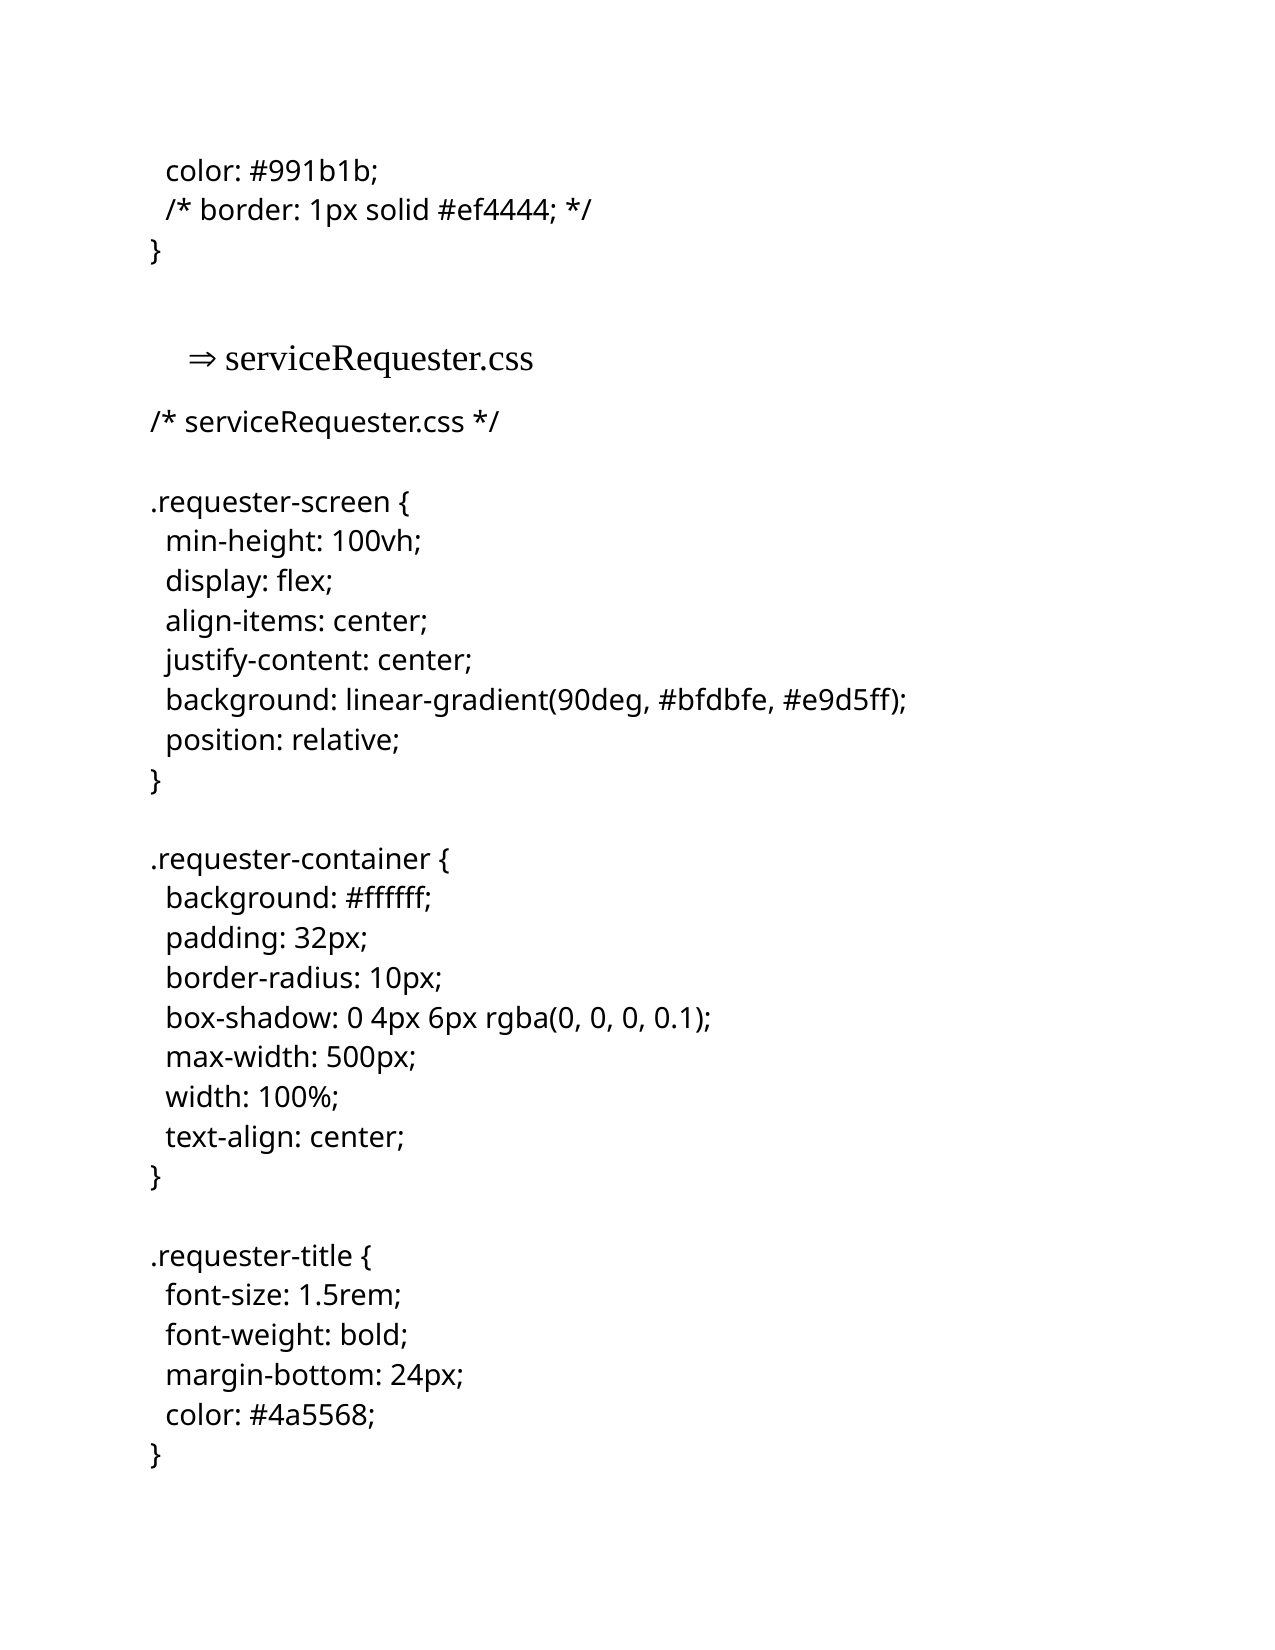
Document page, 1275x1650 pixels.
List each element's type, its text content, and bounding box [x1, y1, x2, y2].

list serviceRequester.css [187, 335, 1125, 378]
text } [150, 1156, 1125, 1195]
text /* border: 1px solid #ef4444; */ [150, 190, 1125, 229]
text background: linear-gradient(90deg, #bfdbfe, #e9d5ff); [150, 679, 1125, 719]
text .requester-title { [150, 1235, 1125, 1275]
text /* serviceRequester.css */ [150, 402, 1125, 441]
text width: 100%; [150, 1076, 1125, 1116]
text margin-bottom: 24px; [150, 1354, 1125, 1394]
text } [150, 1433, 1125, 1473]
text position: relative; [150, 719, 1125, 759]
text } [150, 759, 1125, 798]
text align-items: center; [150, 600, 1125, 640]
text font-weight: bold; [150, 1314, 1125, 1354]
text box-shadow: 0 4px 6px rgba(0, 0, 0, 0.1); [150, 997, 1125, 1037]
text justify-content: center; [150, 640, 1125, 679]
text .requester-screen { [150, 481, 1125, 521]
text text-align: center; [150, 1116, 1125, 1156]
text max-width: 500px; [150, 1037, 1125, 1076]
text } [150, 229, 1125, 269]
text border-radius: 10px; [150, 957, 1125, 997]
text padding: 32px; [150, 917, 1125, 957]
text color: #4a5568; [150, 1394, 1125, 1433]
text .requester-container { [150, 838, 1125, 878]
text background: #ffffff; [150, 878, 1125, 917]
text display: flex; [150, 560, 1125, 600]
text min-height: 100vh; [150, 521, 1125, 560]
text color: #991b1b; [150, 150, 1125, 190]
text font-size: 1.5rem; [150, 1275, 1125, 1314]
